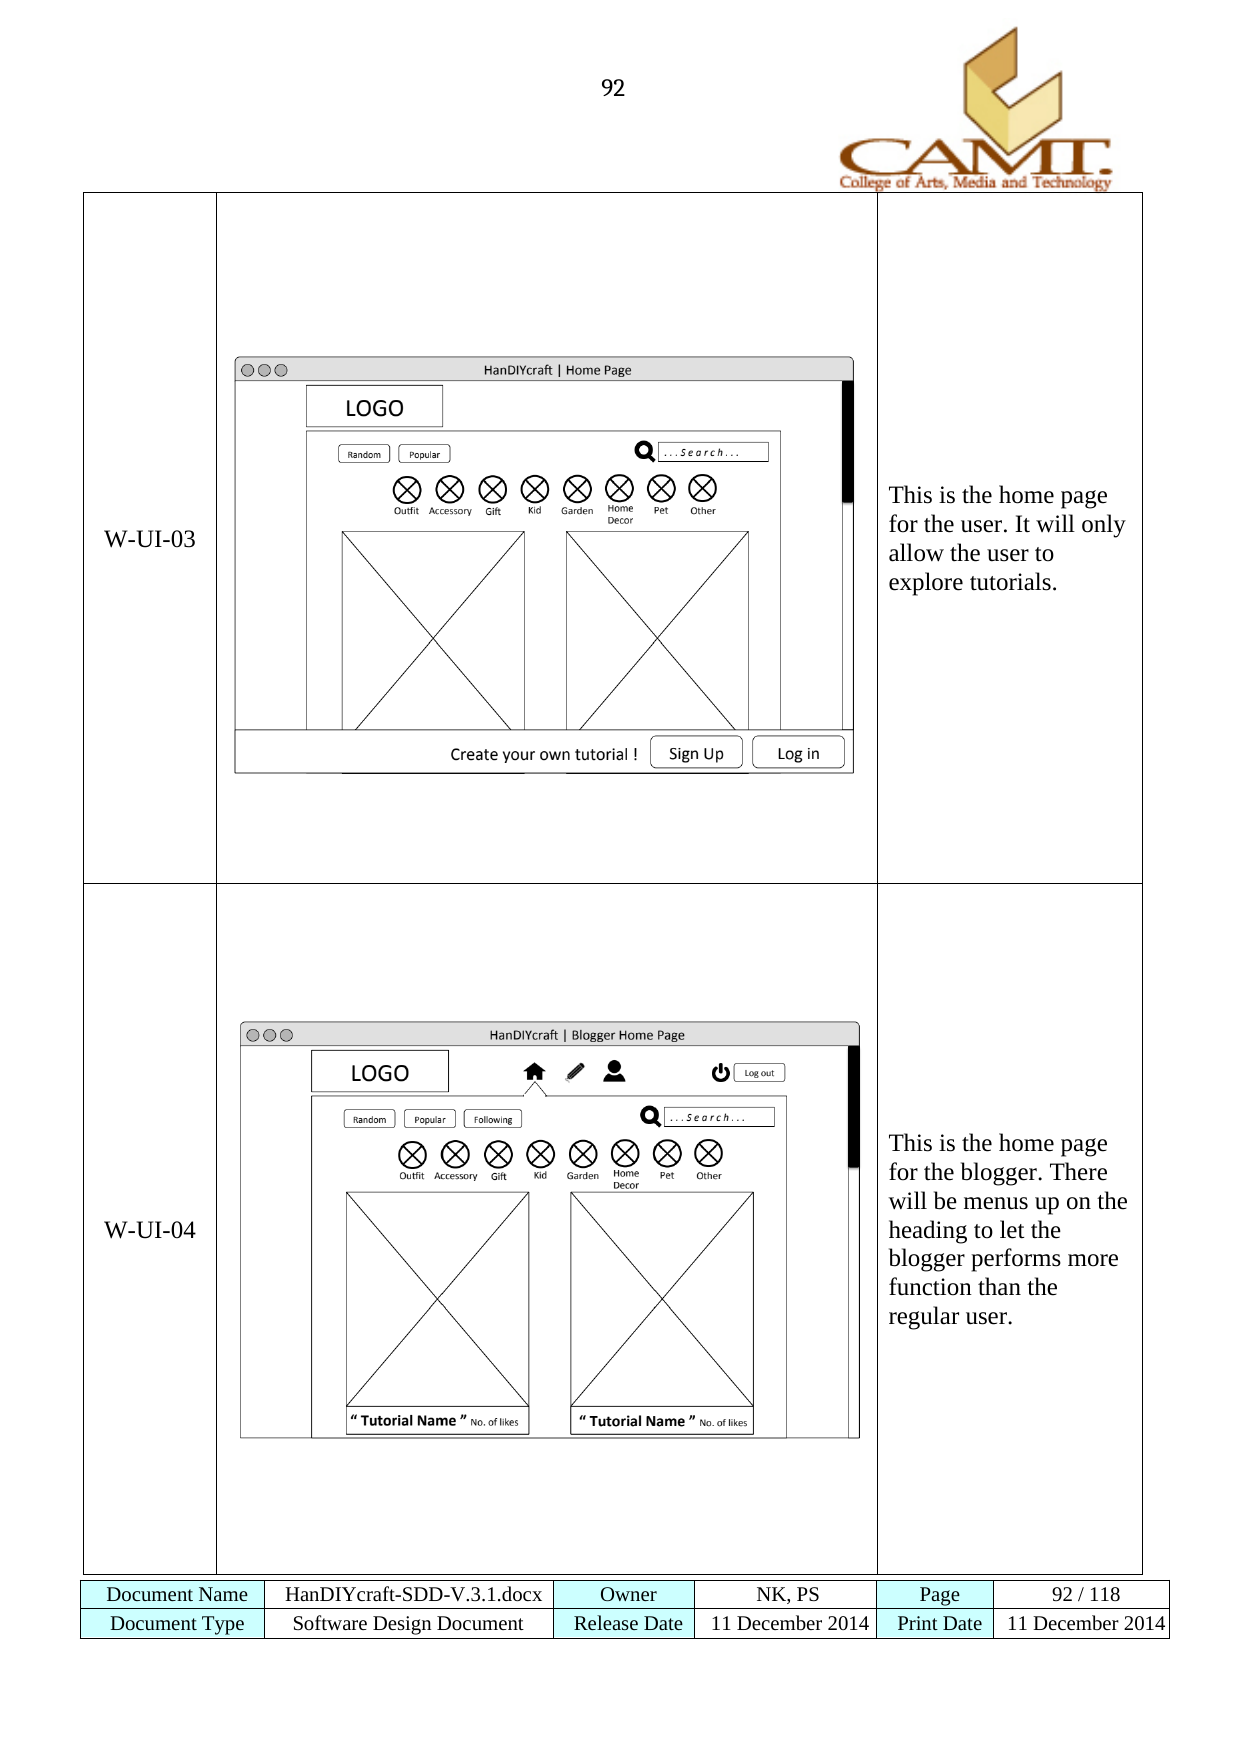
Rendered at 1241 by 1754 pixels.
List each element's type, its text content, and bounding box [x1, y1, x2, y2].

table_cell W-UI-04 [84, 884, 216, 1574]
picture [755, 18, 1221, 207]
table_cell W-UI-03 [84, 193, 216, 883]
table_cell [217, 884, 877, 1574]
table_cell This is the home page for the blogger. There will be menus up on the heading to let the blogger performs more function than the regular user. [878, 884, 1142, 1574]
table_cell This is the home page for the user. It will only allow the user to explore tutorials. [878, 193, 1142, 883]
table_cell [217, 193, 877, 883]
